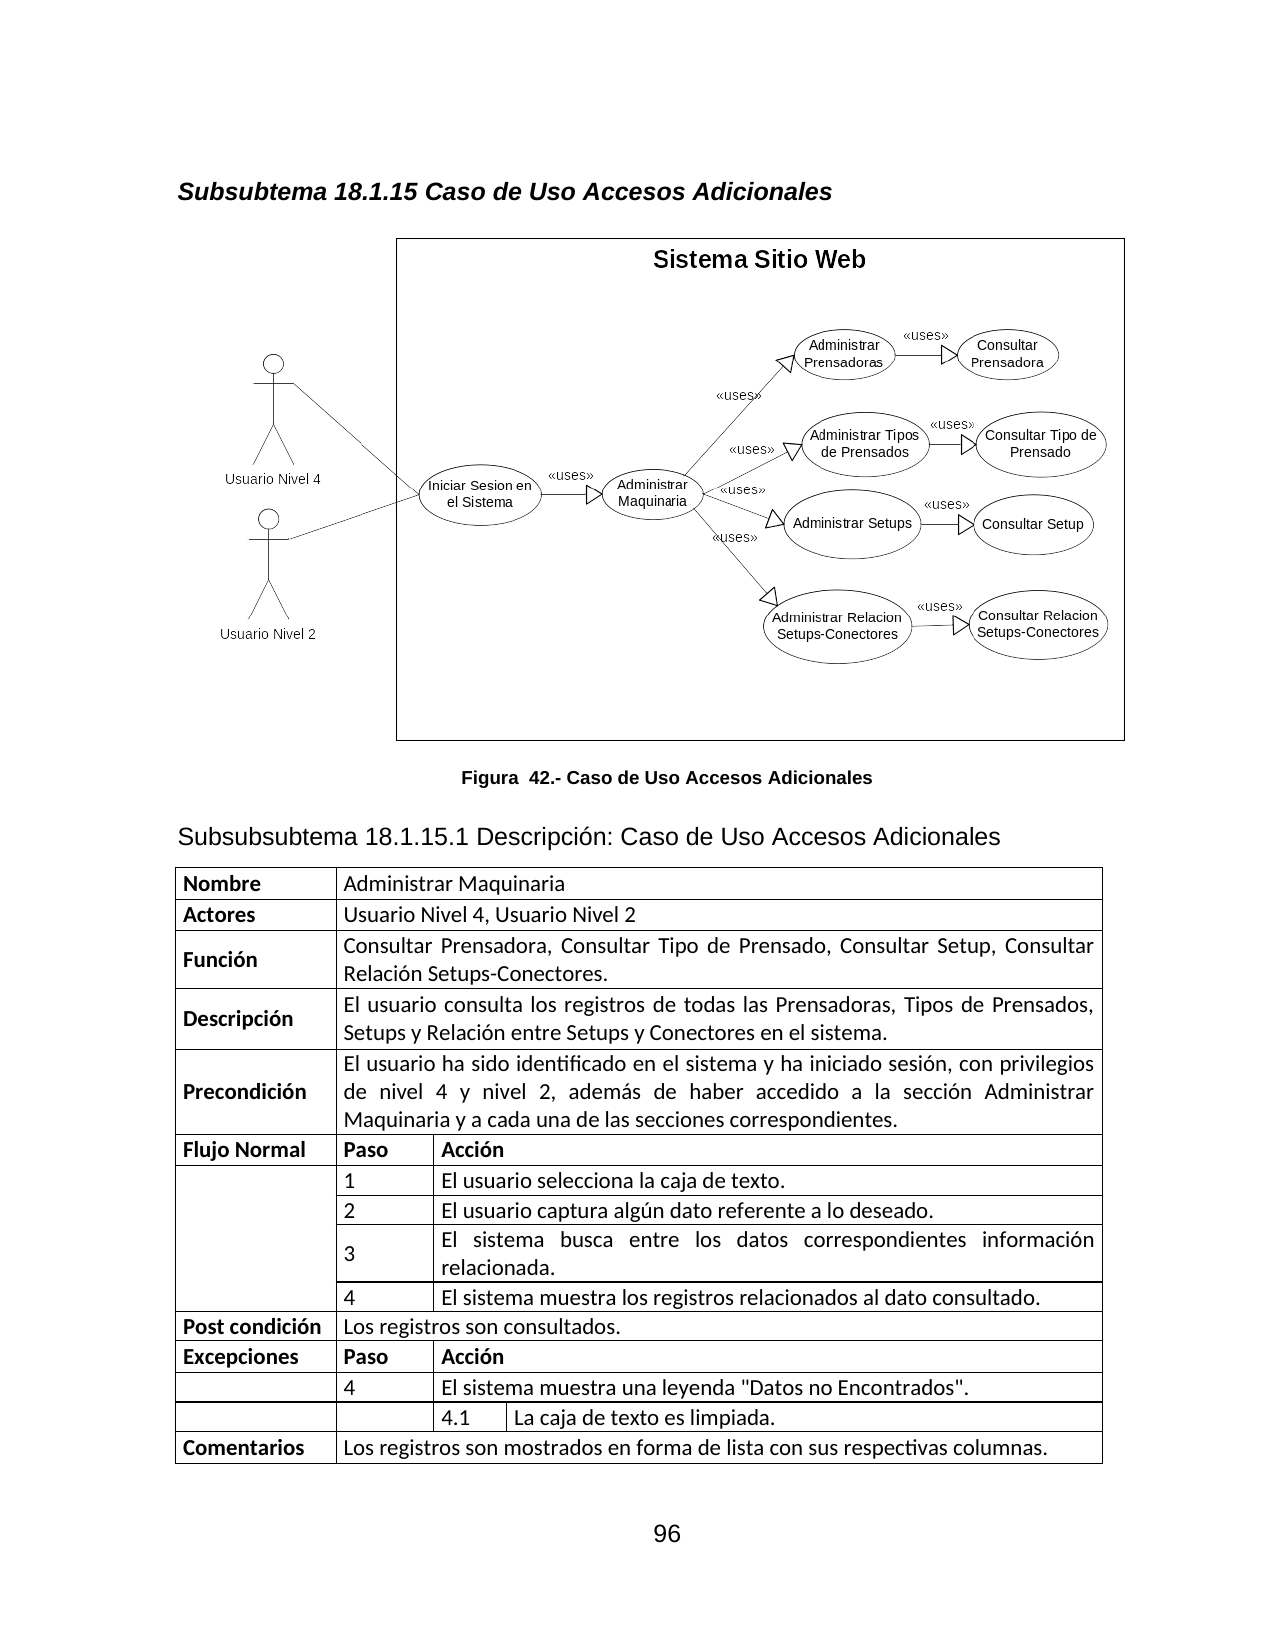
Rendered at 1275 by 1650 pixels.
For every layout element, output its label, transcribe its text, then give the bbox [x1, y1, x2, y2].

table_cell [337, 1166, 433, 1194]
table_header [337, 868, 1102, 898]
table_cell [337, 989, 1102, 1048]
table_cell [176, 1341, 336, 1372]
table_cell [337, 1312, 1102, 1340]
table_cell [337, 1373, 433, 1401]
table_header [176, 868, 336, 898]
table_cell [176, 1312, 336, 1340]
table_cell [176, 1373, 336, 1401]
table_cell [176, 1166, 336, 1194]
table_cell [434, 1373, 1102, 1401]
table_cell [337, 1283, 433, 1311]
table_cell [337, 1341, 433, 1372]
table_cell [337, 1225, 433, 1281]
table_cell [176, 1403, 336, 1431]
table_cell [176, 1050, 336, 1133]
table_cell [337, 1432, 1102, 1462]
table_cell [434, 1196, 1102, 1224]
subtitle Caso de Uso Accesos Adicionales [177, 177, 1157, 206]
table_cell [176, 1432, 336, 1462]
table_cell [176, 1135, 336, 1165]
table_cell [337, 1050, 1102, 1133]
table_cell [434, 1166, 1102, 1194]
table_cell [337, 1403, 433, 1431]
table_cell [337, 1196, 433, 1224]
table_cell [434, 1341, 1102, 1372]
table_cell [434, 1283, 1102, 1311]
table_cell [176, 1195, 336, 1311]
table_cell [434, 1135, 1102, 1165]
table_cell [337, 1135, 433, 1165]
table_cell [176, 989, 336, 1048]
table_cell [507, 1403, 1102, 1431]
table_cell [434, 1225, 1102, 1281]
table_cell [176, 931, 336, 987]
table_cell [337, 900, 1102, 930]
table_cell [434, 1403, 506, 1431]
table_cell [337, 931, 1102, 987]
subtitle Descripción: Caso de Uso Accesos Adicionales [177, 822, 1157, 850]
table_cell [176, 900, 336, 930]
